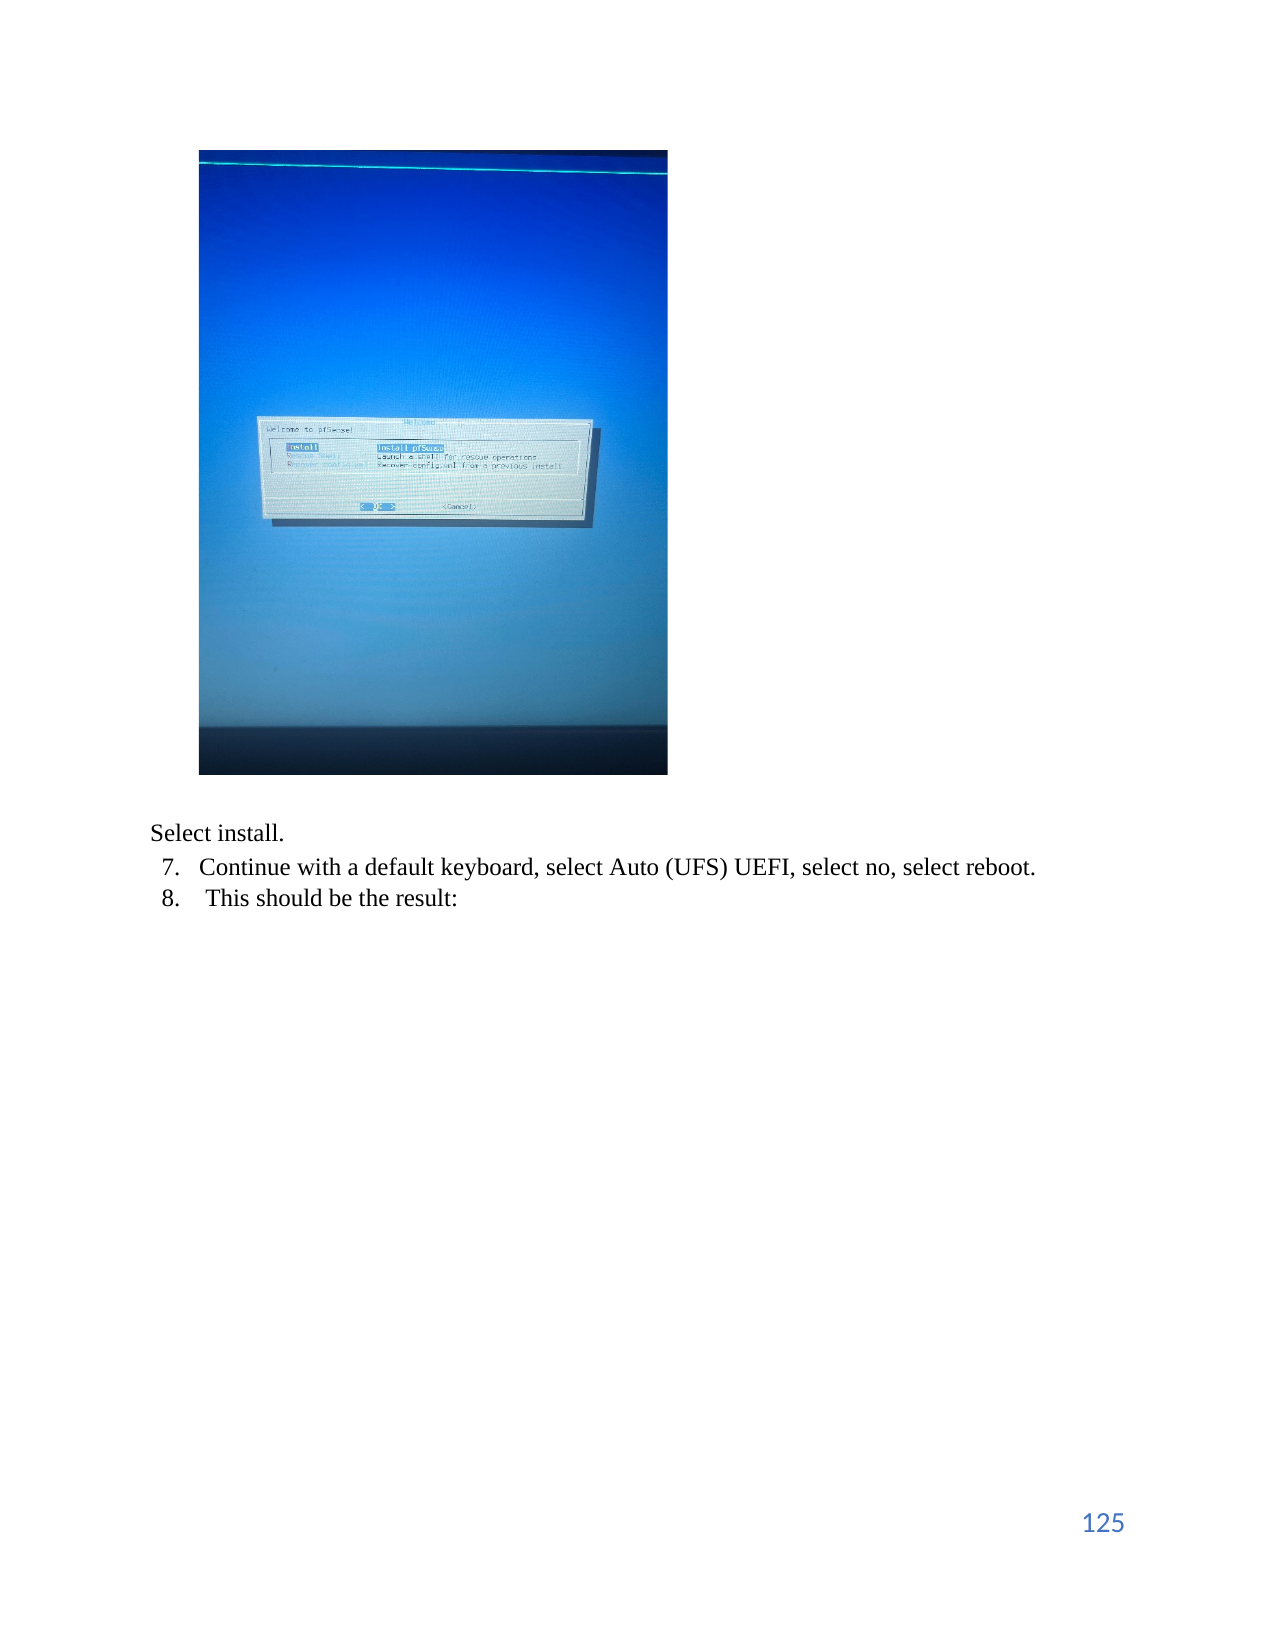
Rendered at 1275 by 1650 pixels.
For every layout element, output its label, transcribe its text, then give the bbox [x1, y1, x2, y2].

list Continue with a default keyboard, select Auto (UFS) UEFI, select no, select reboot. [161, 852, 1125, 880]
picture [198, 150, 668, 775]
text Select install. [150, 818, 1125, 847]
list This should be the result: [161, 883, 1125, 911]
